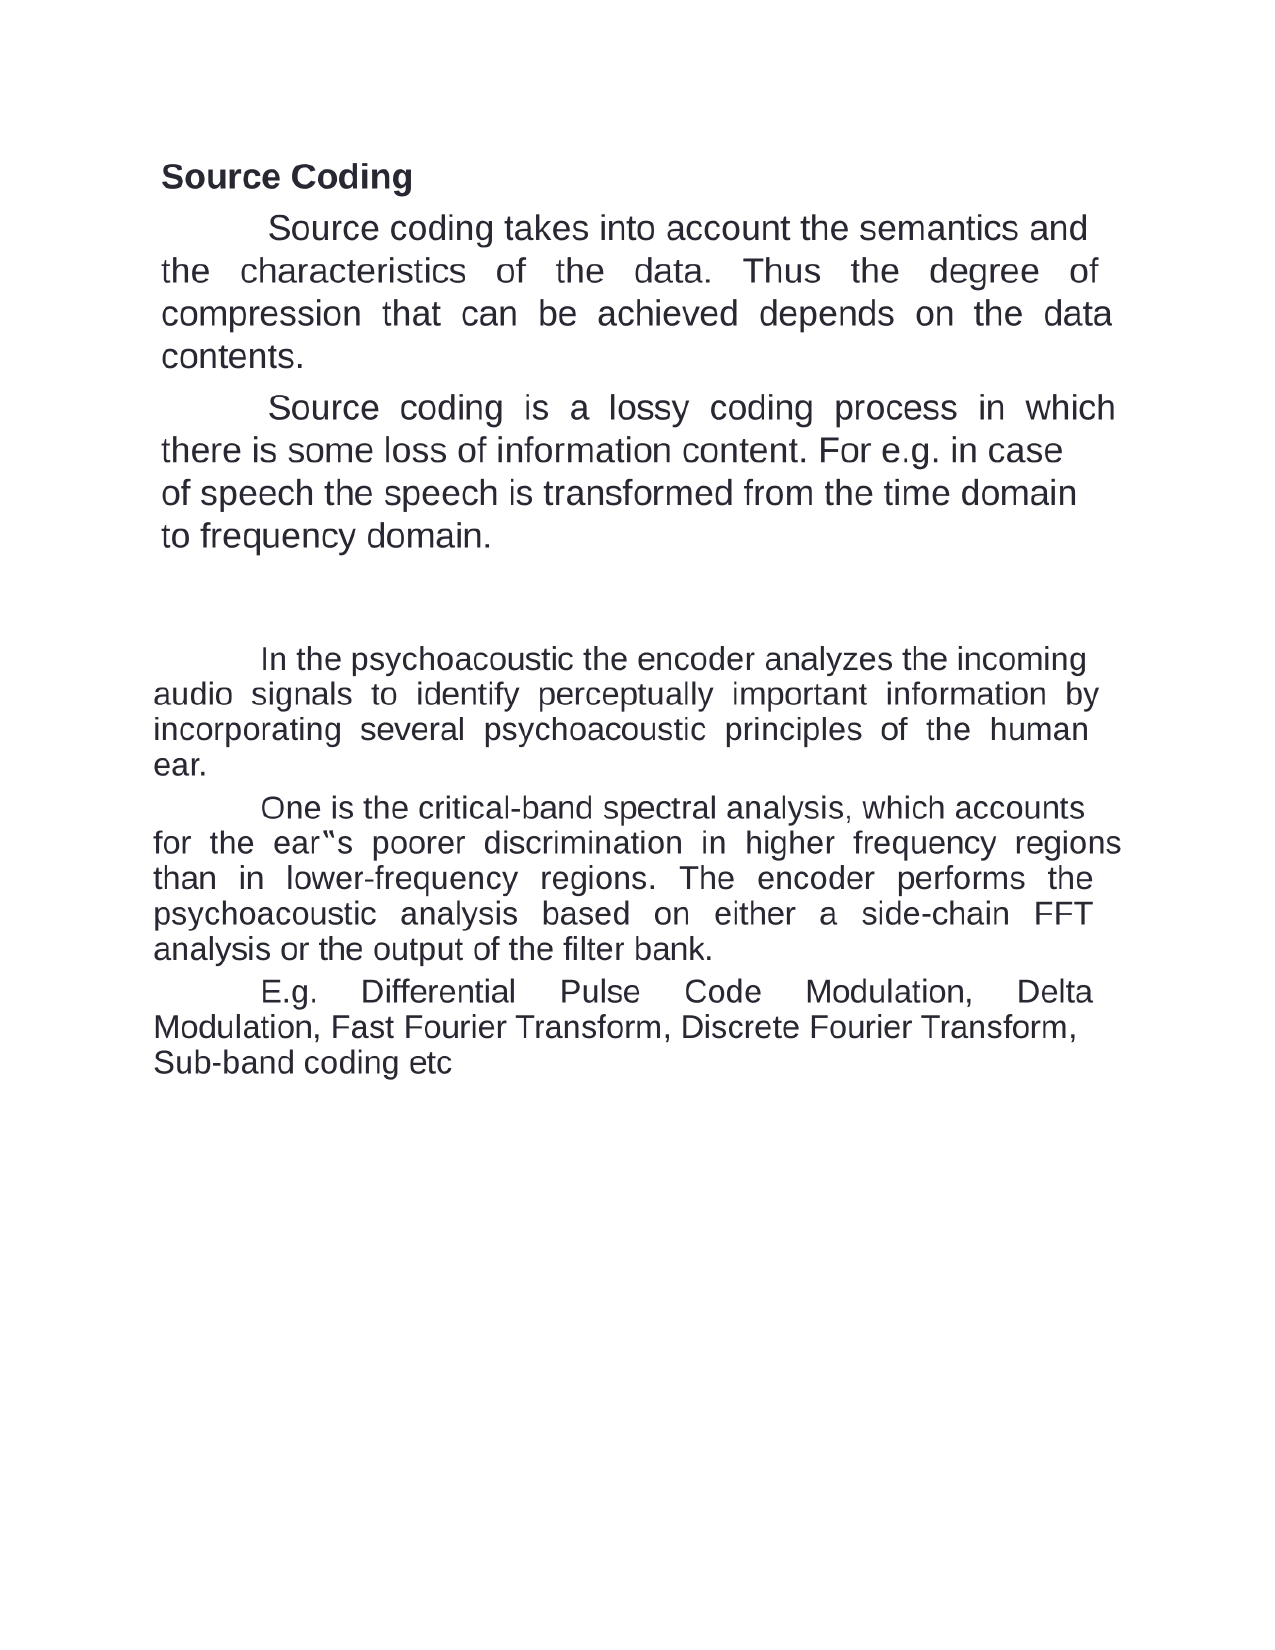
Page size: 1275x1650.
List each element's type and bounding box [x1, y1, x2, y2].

picture [150, 150, 1125, 611]
picture [150, 639, 1125, 1107]
